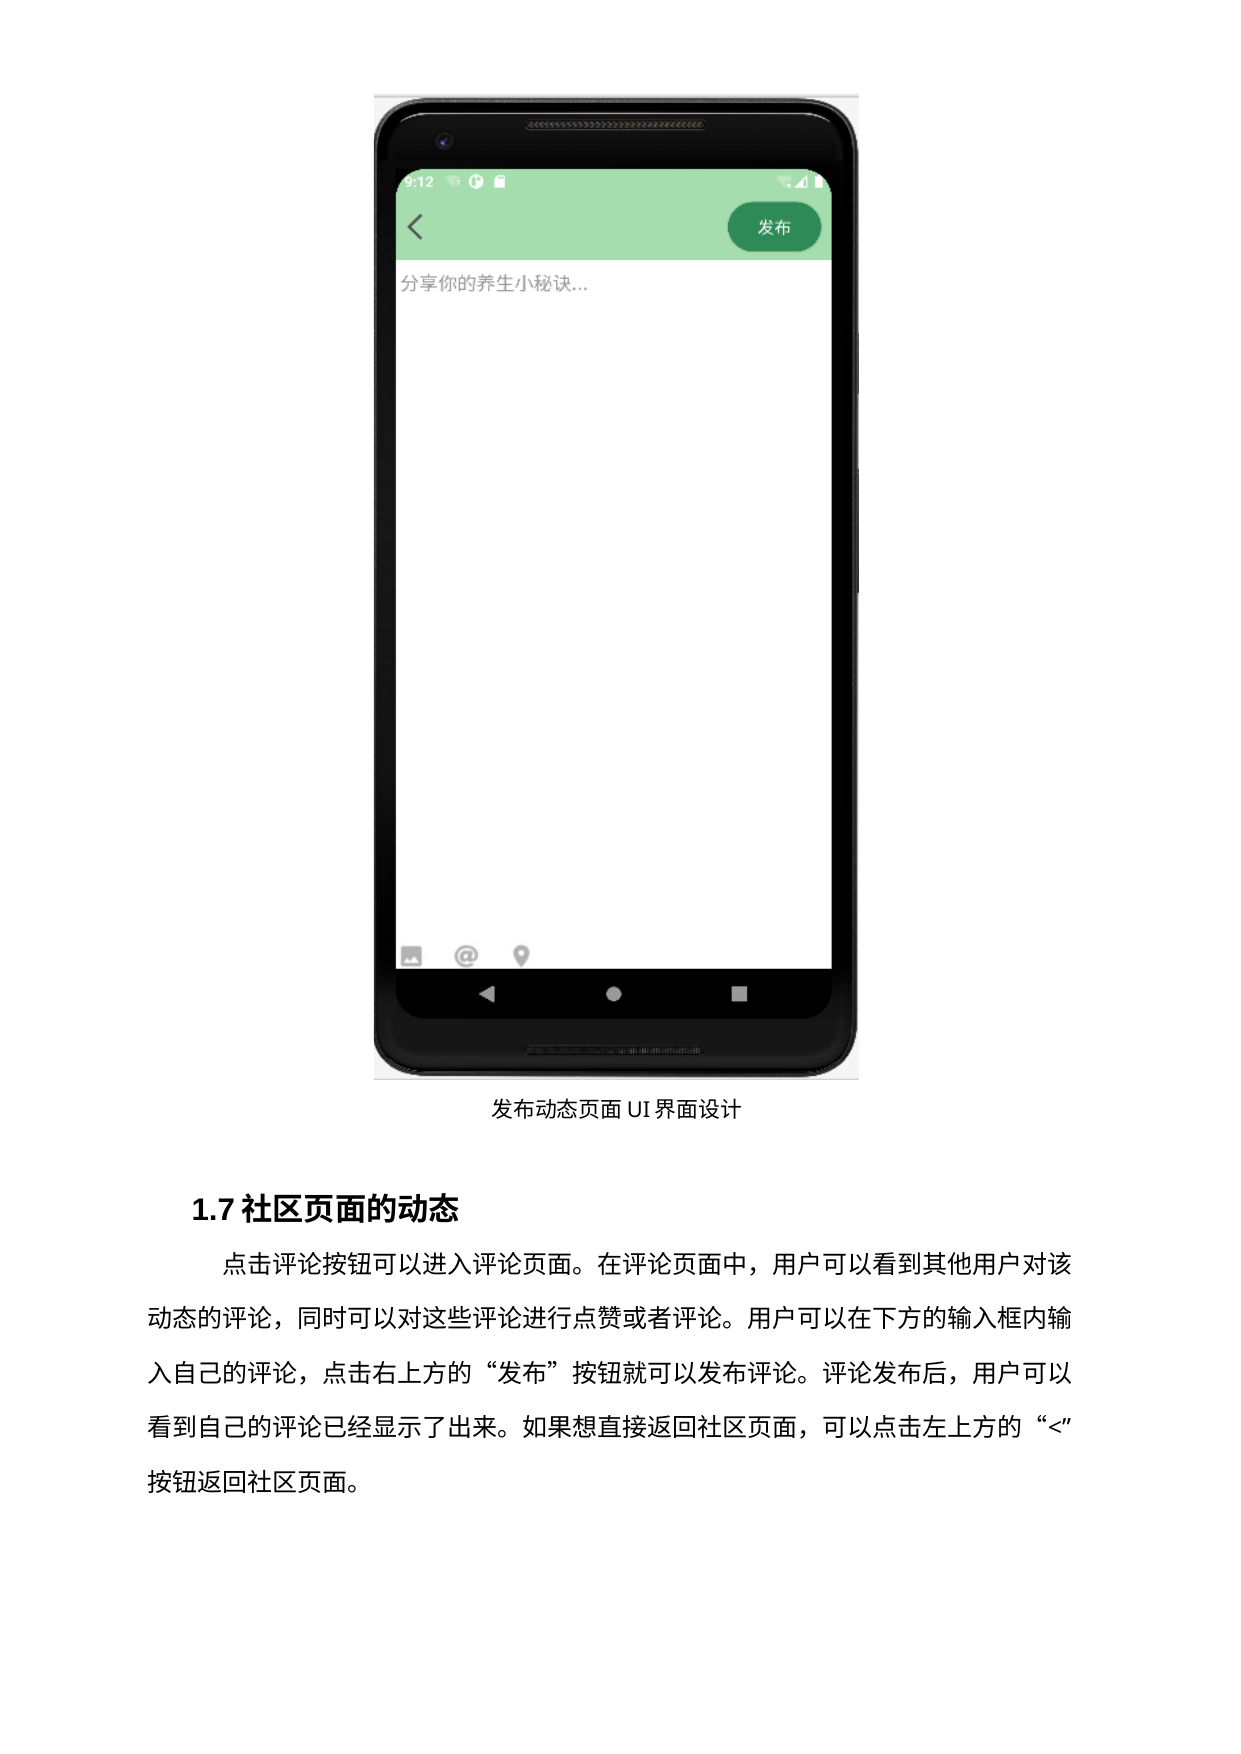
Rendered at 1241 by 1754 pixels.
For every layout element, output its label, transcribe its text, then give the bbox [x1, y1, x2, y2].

list 发布动态页面UI界面设计 [148, 1092, 1085, 1124]
list 点击评论按钮可以进入评论页面。在评论页面中，用户可以看到其他用户对该动态的评论，同时可以对这些评论进行点赞或者评论。用户可以在下方的输入框内输入自己的评论，点击右上方的“发布”按钮就可以发布评论。评论发布后，用户可以看到自己的评论已经显示了出来。如果想直接返回社区页面，可以点击左上方的“<”按钮返回社区页面。 [148, 1244, 1085, 1498]
picture [373, 93, 859, 1080]
list 1.7社区页面的动态 [148, 1191, 1085, 1227]
